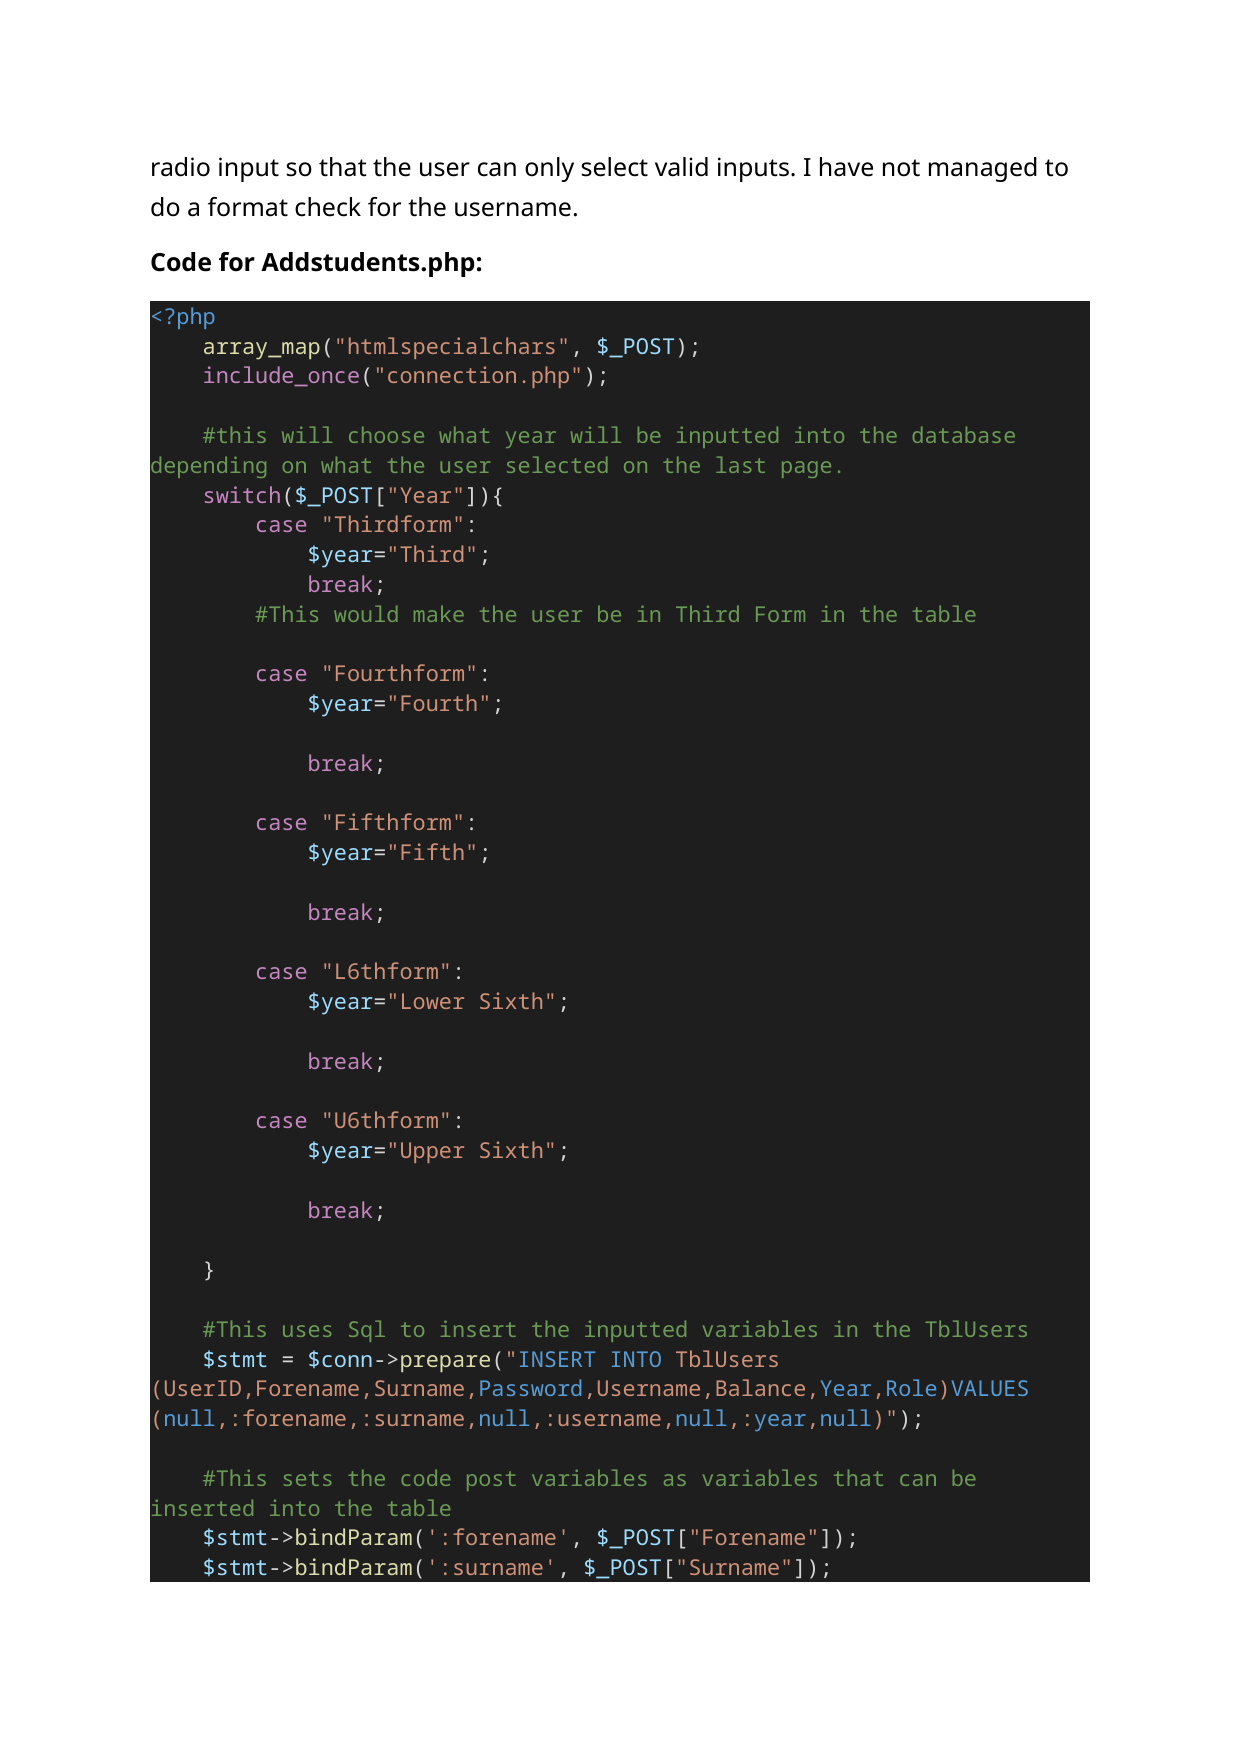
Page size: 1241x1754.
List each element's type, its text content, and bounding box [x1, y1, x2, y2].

text Code for Addstudents.php: [150, 245, 1090, 279]
text $stmt->bindParam(':forename', $_POST["Forename"]); [150, 1522, 1090, 1552]
text break; [150, 897, 1090, 926]
text $year="Third"; [150, 539, 1090, 569]
text case "Thirdform": [150, 509, 1090, 539]
text break; [150, 569, 1090, 599]
text break; [150, 1194, 1090, 1224]
text $stmt = $conn->prepare("INSERT INTO TblUsers (UserID,Forename,Surname,Password,Username,Balance,Year,Role)VALUES (null,:forename,:surname,null,:username,null,:year,null)"); [150, 1343, 1090, 1433]
text #this will choose what year will be inputted into the database depending on what the user selected on the last page. [150, 420, 1090, 479]
text $year="Lower Sixth"; [150, 986, 1090, 1016]
text array_map("htmlspecialchars", $_POST); [150, 331, 1090, 360]
text break; [150, 748, 1090, 777]
text case "Fourthform": [150, 658, 1090, 688]
text #This uses Sql to insert the inputted variables in the TblUsers [150, 1314, 1090, 1343]
text $year="Upper Sixth"; [150, 1135, 1090, 1165]
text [150, 150, 1090, 223]
text #This sets the code post variables as variables that can be inserted into the table [150, 1463, 1090, 1522]
text $stmt->bindParam(':surname', $_POST["Surname"]); [150, 1552, 1090, 1582]
text #This would make the user be in Third Form in the table [150, 599, 1090, 628]
text case "L6thform": [150, 956, 1090, 986]
text } [150, 1254, 1090, 1284]
text include_once("connection.php"); [150, 360, 1090, 390]
text switch($_POST["Year"]){ [150, 479, 1090, 509]
text case "Fifthform": [150, 807, 1090, 837]
text <?php [150, 301, 1090, 331]
text case "U6thform": [150, 1105, 1090, 1135]
text $year="Fifth"; [150, 837, 1090, 867]
text break; [150, 1046, 1090, 1075]
text $year="Fourth"; [150, 688, 1090, 718]
